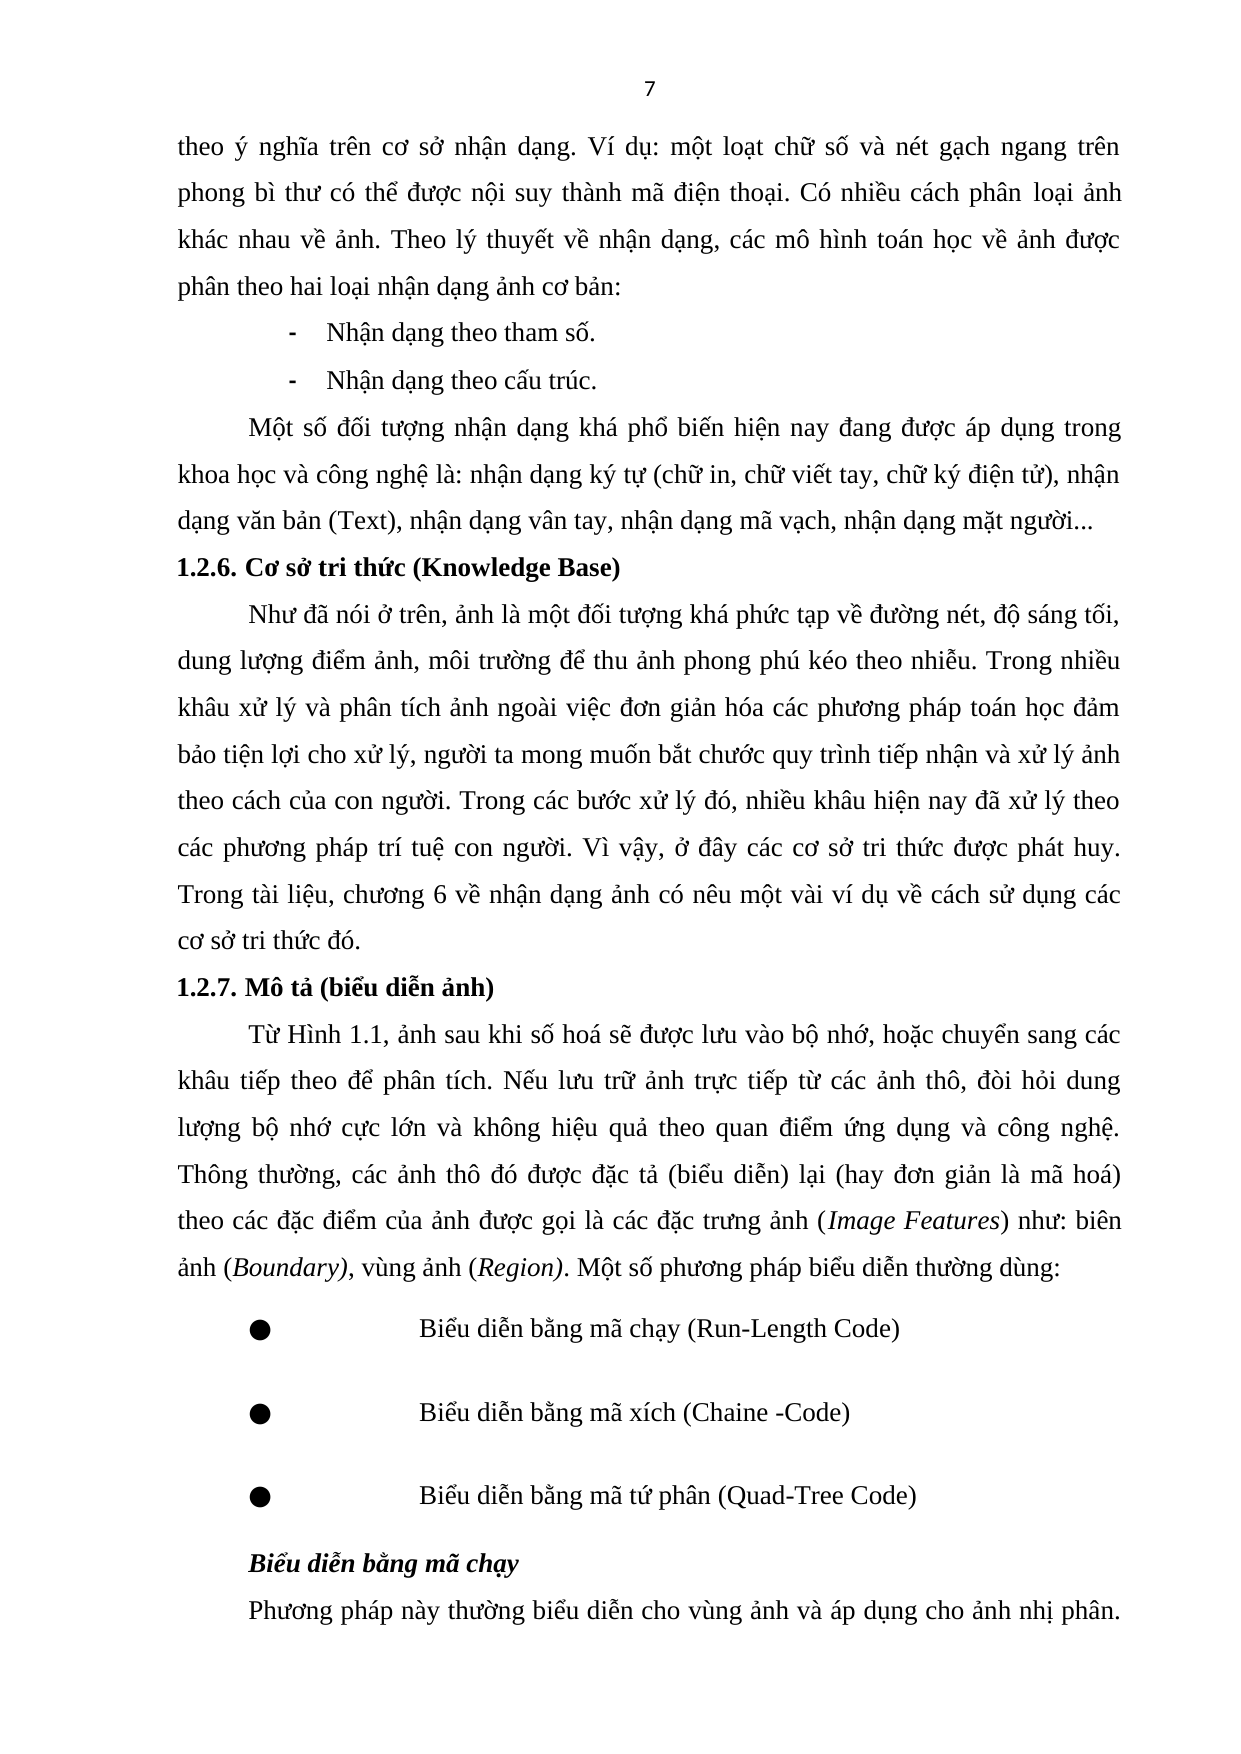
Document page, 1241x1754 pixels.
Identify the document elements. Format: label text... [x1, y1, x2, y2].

list Cơ sở tri thức (Knowledge Base) [176, 551, 1122, 582]
list Biểu diễn bằng mã chạy (Run-Length Code) [177, 1298, 1122, 1353]
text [177, 1594, 1122, 1625]
text Biểu diễn bằng mã chạy [177, 1547, 1122, 1579]
list Nhận dạng theo cấu trúc. [288, 364, 1122, 395]
list Biểu diễn bằng mã xích (Chaine -Code) [177, 1381, 1122, 1437]
text Như đã nói ở trên, ảnh là một đối tượng khá phức tạp về đường nét, độ sáng tối, dung lượng điểm ảnh, môi trường để thu ảnh phong phú kéo theo nhiễu. Trong nhiều khâu xử lý và phân tích ảnh ngoài việc đơn giản hóa các phương pháp toán học đảm bảo tiện lợi cho xử lý, người ta mong muốn bắt chước quy trình tiếp nhận và xử lý ảnh theo cách của con người. Trong các bước xử lý đó, nhiều khâu hiện nay đã xử lý theo các phương pháp trí tuệ con người. Vì vậy, ở đây các cơ sở tri thức được phát huy. Trong tài liệu, chương 6 về nhận dạng ảnh có nêu một vài ví dụ về cách sử dụng các cơ sở tri thức đó. [177, 598, 1122, 956]
list Biểu diễn bằng mã tứ phân (Quad-Tree Code) [177, 1464, 1122, 1520]
list Mô tả (biểu diễn ảnh) [176, 971, 1122, 1002]
text Một số đối tượng nhận dạng khá phổ biến hiện nay đang được áp dụng trong khoa học và công nghệ là: nhận dạng ký tự (chữ in, chữ viết tay, chữ ký điện tử), nhận dạng văn bản (Text), nhận dạng vân tay, nhận dạng mã vạch, nhận dạng mặt người... [177, 411, 1122, 536]
text Từ Hình 1.1, ảnh sau khi số hoá sẽ được lưu vào bộ nhớ, hoặc chuyển sang các khâu tiếp theo để phân tích. Nếu lưu trữ ảnh trực tiếp từ các ảnh thô, đòi hỏi dung lượng bộ nhớ cực lớn và không hiệu quả theo quan điểm ứng dụng và công nghệ. Thông thường, các ảnh thô đó được đặc tả (biểu diễn) lại (hay đơn giản là mã hoá) theo các đặc điểm của ảnh được gọi là các đặc trưng ảnh (Image Features) như: biên ảnh (Boundary), vùng ảnh (Region). Một số phương pháp biểu diễn thường dùng: [177, 1018, 1122, 1282]
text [177, 130, 1122, 301]
list Nhận dạng theo tham số. [288, 317, 1122, 348]
